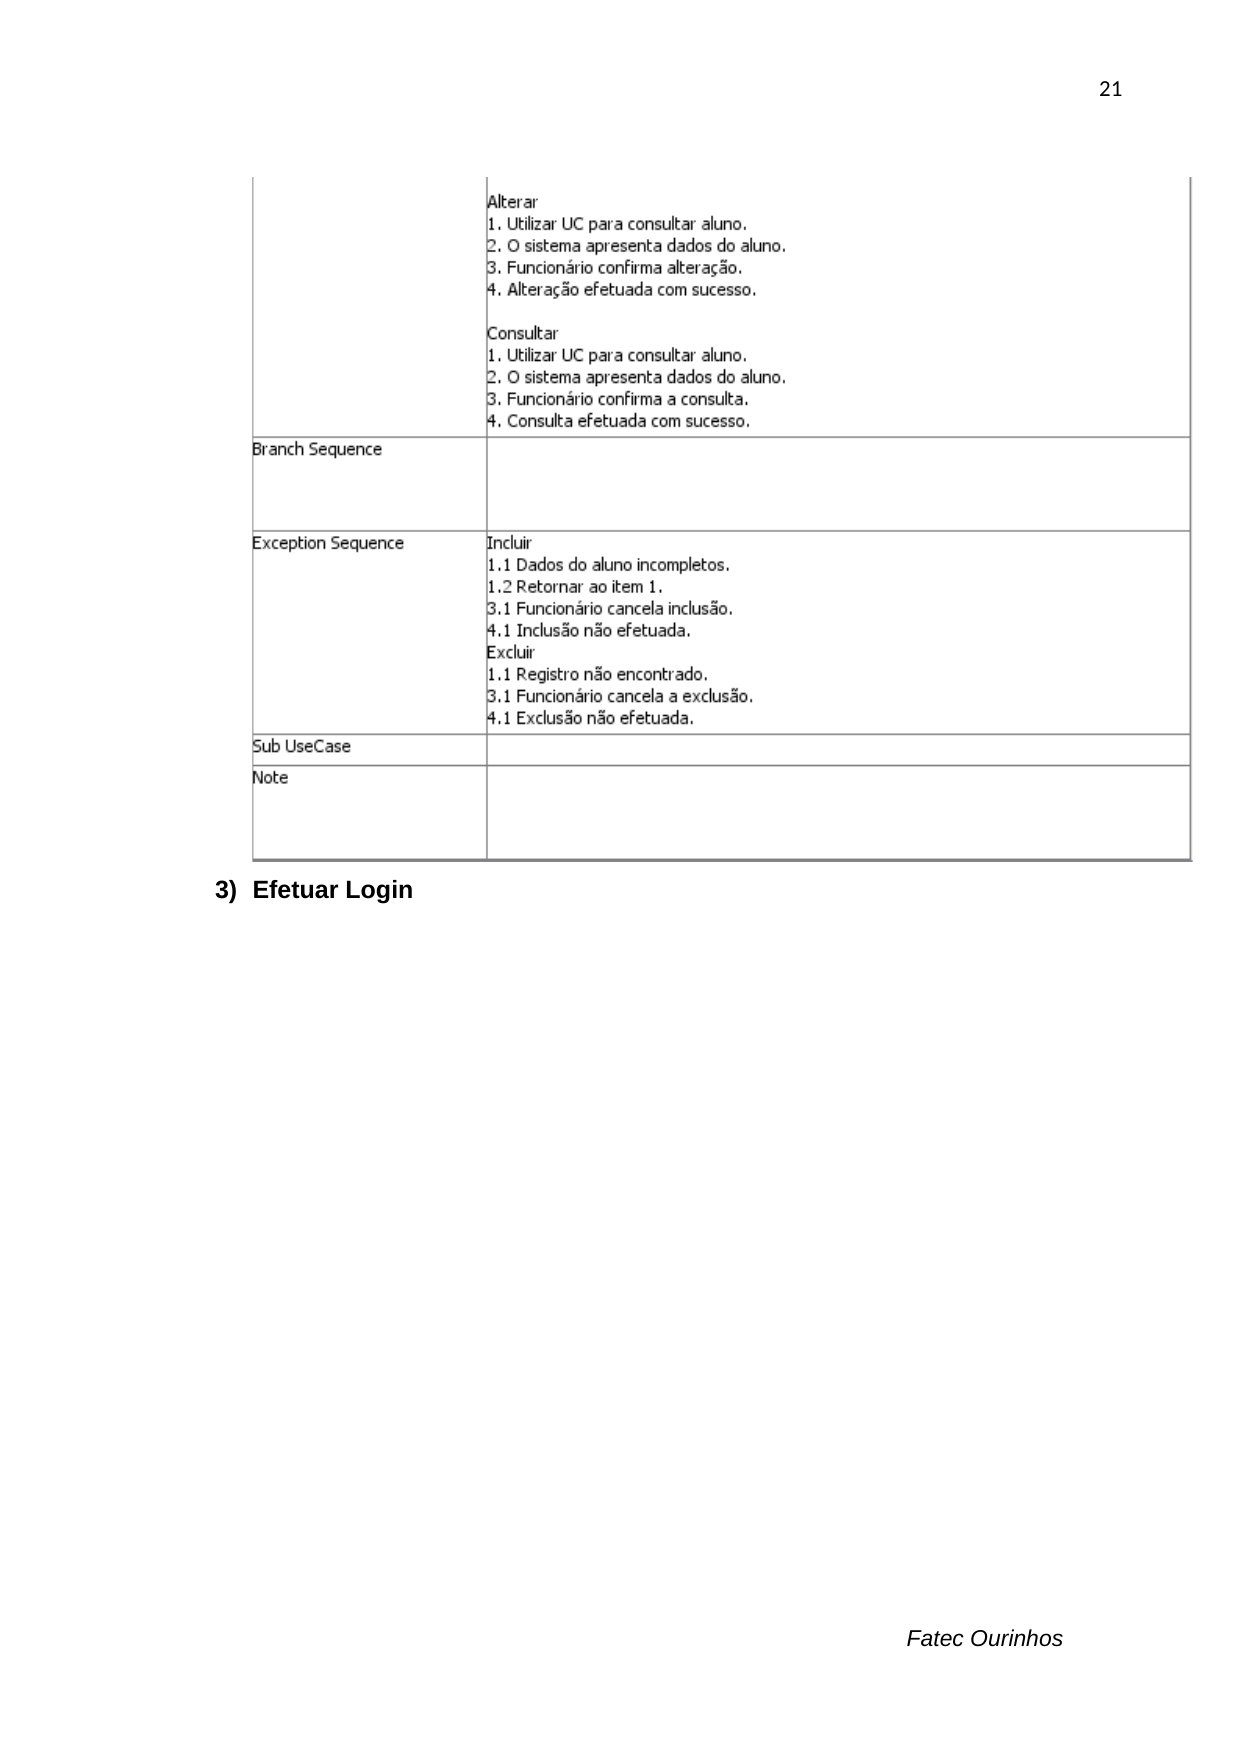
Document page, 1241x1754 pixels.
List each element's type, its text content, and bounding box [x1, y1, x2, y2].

picture [252, 177, 1193, 862]
list Efetuar Login [215, 876, 1122, 904]
